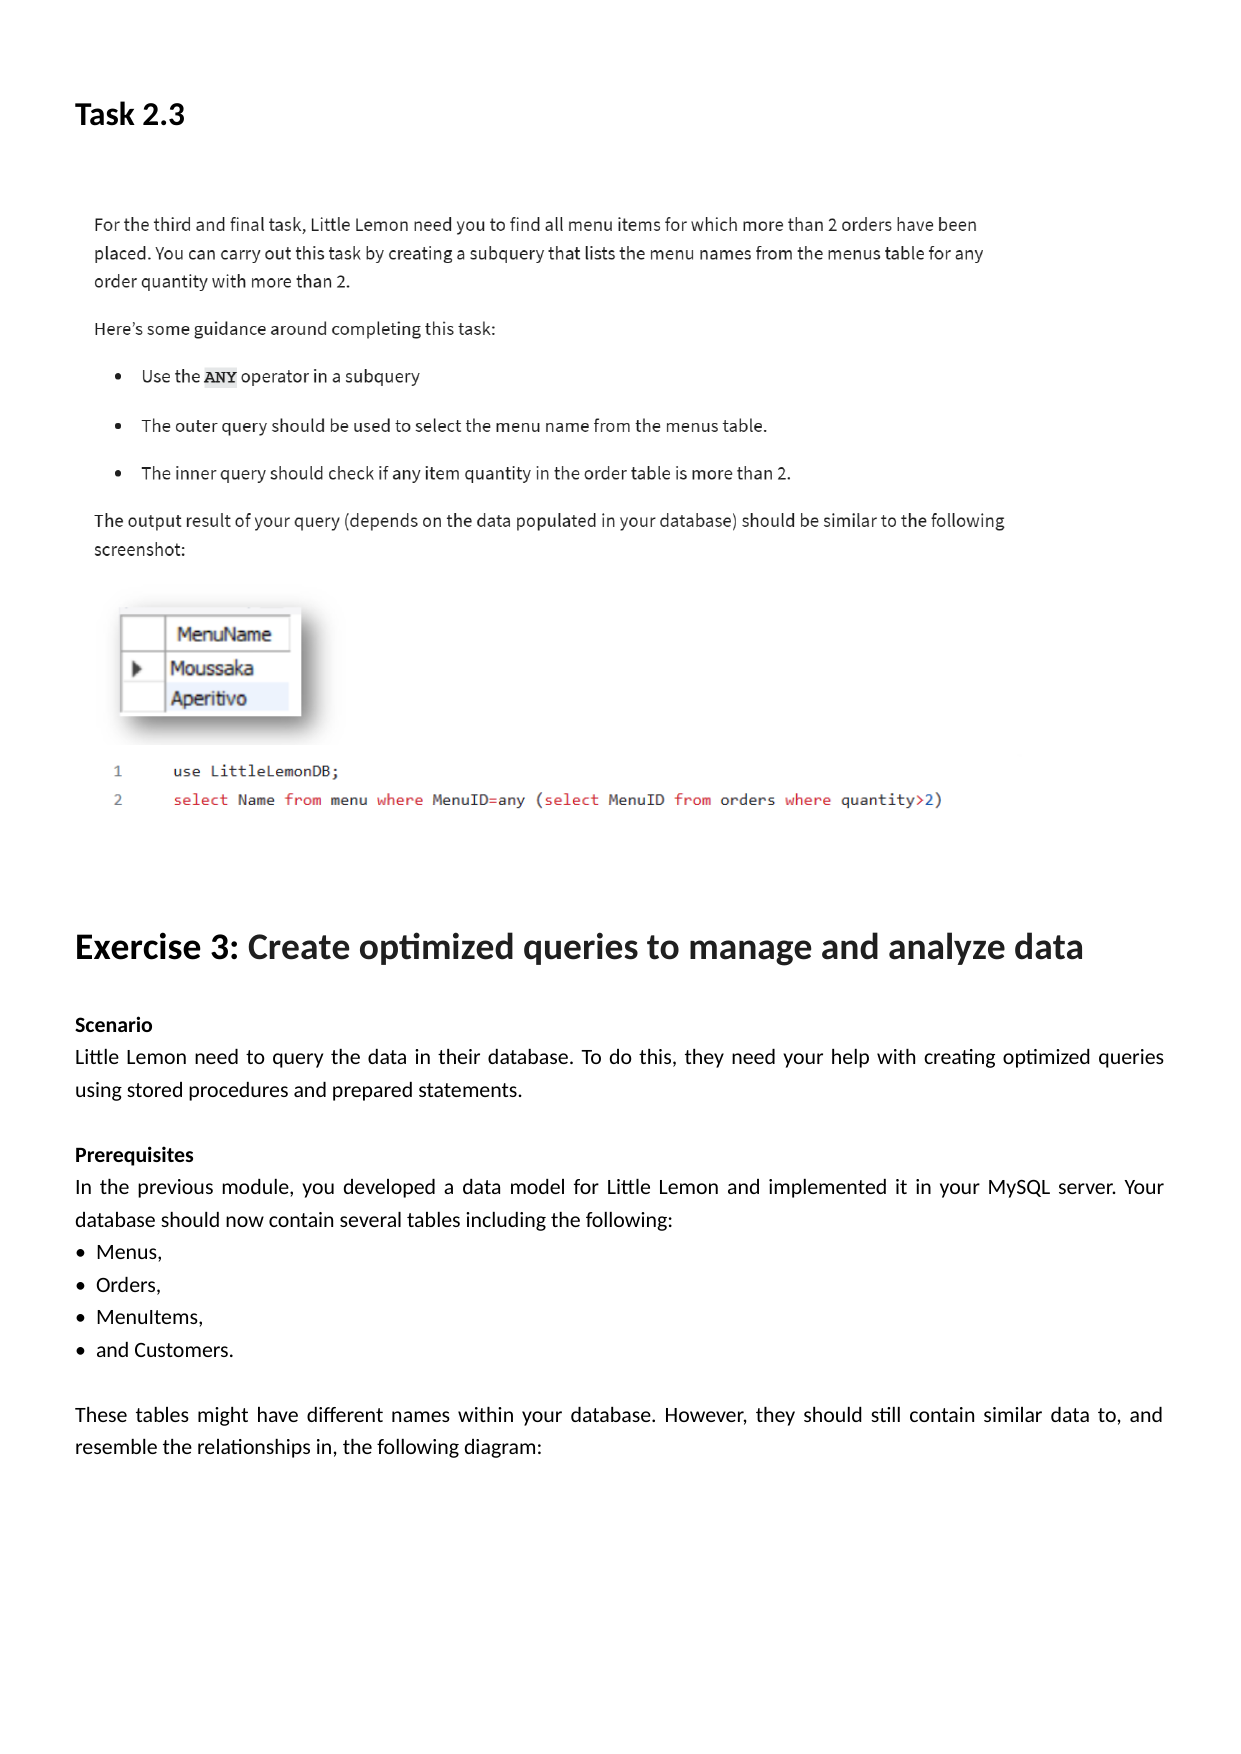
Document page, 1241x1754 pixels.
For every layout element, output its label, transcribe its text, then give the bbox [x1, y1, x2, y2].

text Scenario [75, 1008, 1165, 1040]
picture [75, 202, 1033, 745]
picture [75, 754, 1022, 822]
text Little Lemon need to query the data in their database. To do this, they need your help with creating optimized queries using stored procedures and prepared statements. [75, 1040, 1165, 1105]
text These tables might have different names within your database. However, they should still contain similar data to, and resemble the relationships in, the following diagram: [75, 1398, 1165, 1463]
text • Menus, [75, 1235, 1165, 1268]
subtitle Task 2.3 [75, 81, 1165, 146]
text • and Customers. [75, 1333, 1165, 1365]
text In the previous module, you developed a data model for Little Lemon and implemented it in your MySQL server. Your database should now contain several tables including the following: [75, 1170, 1165, 1235]
text Prerequisites [75, 1138, 1165, 1170]
text • MenuItems, [75, 1300, 1165, 1333]
subtitle Exercise 3: Create optimized queries to manage and analyze data [75, 914, 1165, 979]
text • Orders, [75, 1268, 1165, 1300]
